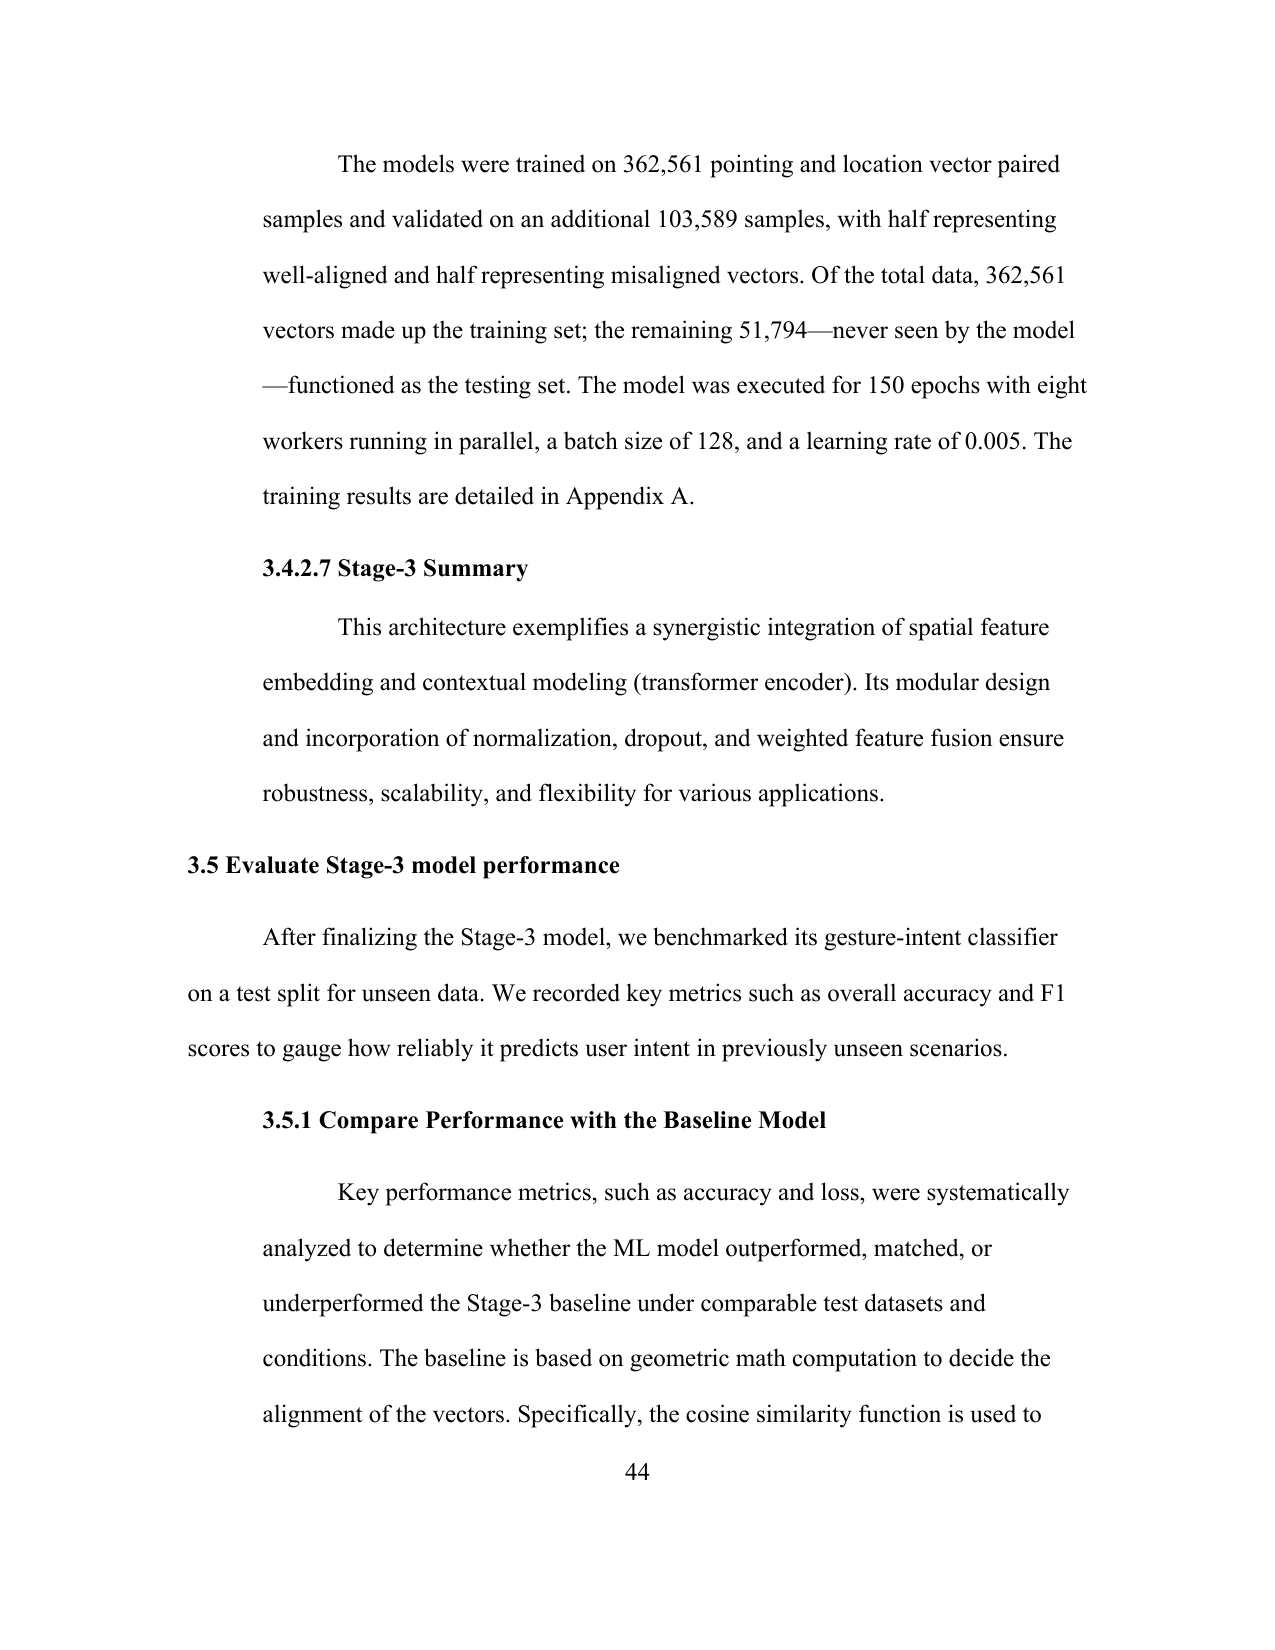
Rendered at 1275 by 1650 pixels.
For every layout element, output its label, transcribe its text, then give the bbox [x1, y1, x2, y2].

text This architecture exemplifies a synergistic integration of spatial feature embedding and contextual modeling (transformer encoder). Its modular design and incorporation of normalization, dropout, and weighted feature fusion ensure robustness, scalability, and flexibility for various applications. [262, 613, 1087, 807]
subtitle 3.5 Evaluate Stage-3 model performance [187, 851, 1087, 879]
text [262, 1178, 1087, 1428]
text After finalizing the Stage-3 model, we benchmarked its gesture-intent classifier on a test split for unseen data. We recorded key metrics such as overall accuracy and F1 scores to gauge how reliably it predicts user intent in previously unseen scenarios. [187, 923, 1087, 1062]
subtitle 3.4.2.7 Stage-3 Summary [262, 554, 1087, 582]
text The models were trained on 362,561 pointing and location vector paired samples and validated on an additional 103,589 samples, with half representing well-aligned and half representing misaligned vectors. Of the total data, 362,561 vectors made up the training set; the remaining 51,794—never seen by the model—functioned as the testing set. The model was executed for 150 epochs with eight workers running in parallel, a batch size of 128, and a learning rate of 0.005. The training results are detailed in Appendix A. [262, 150, 1087, 510]
subtitle 3.5.1 Compare Performance with the Baseline Model [187, 1106, 1087, 1134]
